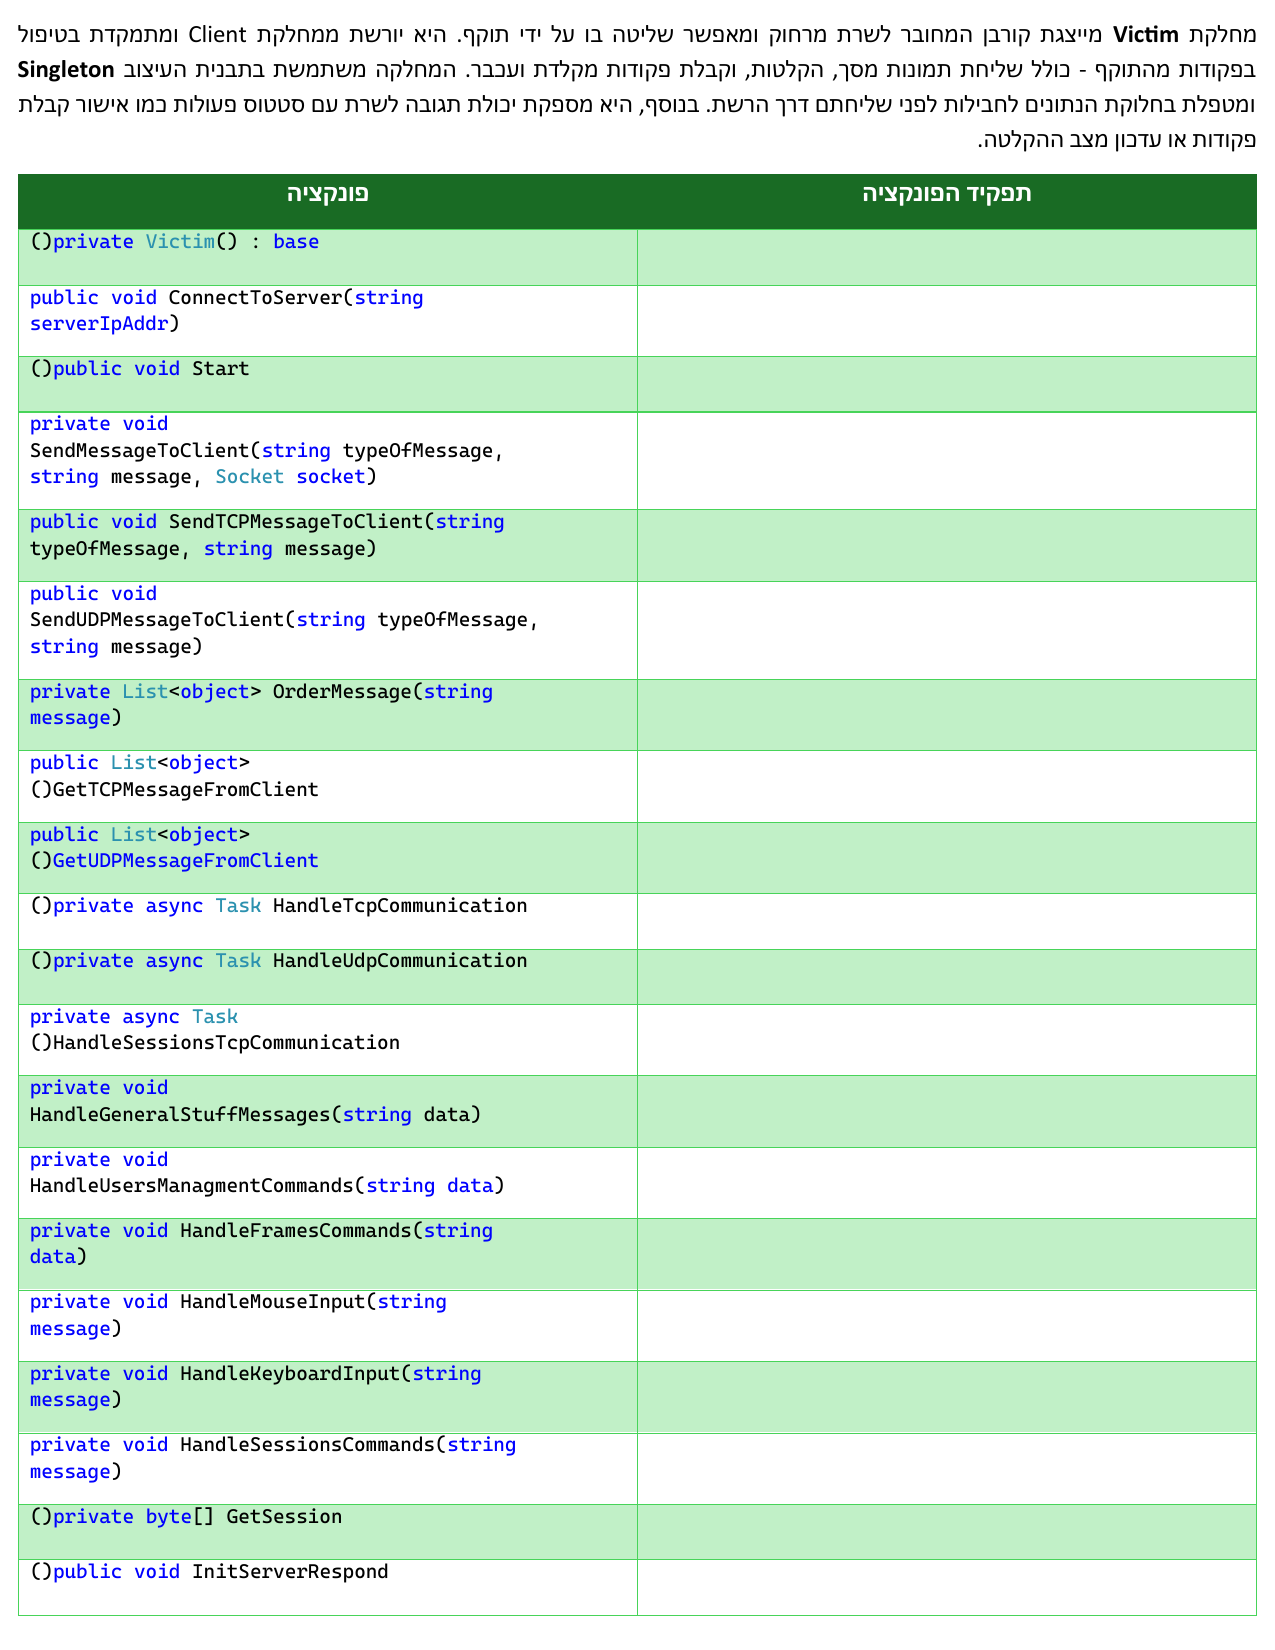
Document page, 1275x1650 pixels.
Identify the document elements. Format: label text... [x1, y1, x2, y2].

table_cell [638, 230, 1256, 285]
table_cell private void HandleUsersManagmentCommands(string data) [19, 1148, 637, 1218]
table_cell [638, 286, 1256, 356]
table_cell private async Task HandleUdpCommunication() [19, 950, 637, 1004]
table_cell [638, 1560, 1256, 1614]
table_header פונקציה [19, 175, 637, 229]
table_cell public void SendTCPMessageToClient(string typeOfMessage, string message) [19, 510, 637, 581]
table_cell private async Task HandleTcpCommunication() [19, 894, 637, 948]
table_cell private Victim() : base() [19, 230, 637, 285]
table_cell private void HandleFramesCommands(string data) [19, 1219, 637, 1289]
table_cell public List<object> GetUDPMessageFromClient() [19, 823, 637, 893]
table_cell [638, 950, 1256, 1004]
table_cell private void SendMessageToClient(string typeOfMessage, string message, Socket socket) [19, 413, 637, 509]
table_cell private byte[] GetSession() [19, 1505, 637, 1559]
table_cell [638, 1505, 1256, 1559]
table_cell [638, 1362, 1256, 1432]
table_cell private void HandleSessionsCommands(string message) [19, 1434, 637, 1504]
table_cell [638, 1219, 1256, 1289]
text מחלקת Victim מייצגת קורבן המחובר לשרת מרחוק ומאפשר שליטה בו על ידי תוקף. היא יורשת ממחלקת Client ומתמקדת בטיפול בפקודות מהתוקף - כולל שליחת תמונות מסך, הקלטות, וקבלת פקודות מקלדת ועכבר. המחלקה משתמשת בתבנית העיצוב Singleton ומטפלת בחלוקת הנתונים לחבילות לפני שליחתם דרך הרשת. בנוסף, היא מספקת יכולת תגובה לשרת עם סטטוס פעולות כמו אישור קבלת פקודות או עדכון מצב ההקלטה. [18, 18, 1257, 153]
table_cell [638, 1291, 1256, 1361]
table_cell public void InitServerRespond() [19, 1560, 637, 1614]
table_cell [638, 413, 1256, 509]
table_cell private void HandleMouseInput(string message) [19, 1291, 637, 1361]
table_cell public void Start() [19, 357, 637, 411]
table_cell [638, 510, 1256, 581]
table_cell [638, 1434, 1256, 1504]
table_cell [638, 1076, 1256, 1147]
table_cell public void ConnectToServer(string serverIpAddr) [19, 286, 637, 356]
table_cell [638, 1005, 1256, 1075]
table_cell public void SendUDPMessageToClient(string typeOfMessage, string message) [19, 582, 637, 679]
table_cell [638, 582, 1256, 679]
table_cell private async Task HandleSessionsTcpCommunication() [19, 1005, 637, 1075]
table_cell [638, 357, 1256, 411]
table_cell public List<object> GetTCPMessageFromClient() [19, 751, 637, 822]
table_cell private List<object> OrderMessage(string message) [19, 680, 637, 750]
table_header תפקיד הפונקציה [638, 175, 1256, 229]
table_cell private void HandleGeneralStuffMessages(string data) [19, 1076, 637, 1147]
table_cell [638, 894, 1256, 948]
table_cell [638, 680, 1256, 750]
table_cell private void HandleKeyboardInput(string message) [19, 1362, 637, 1432]
table_cell [638, 1148, 1256, 1218]
table_cell [638, 751, 1256, 822]
table_cell [638, 823, 1256, 893]
